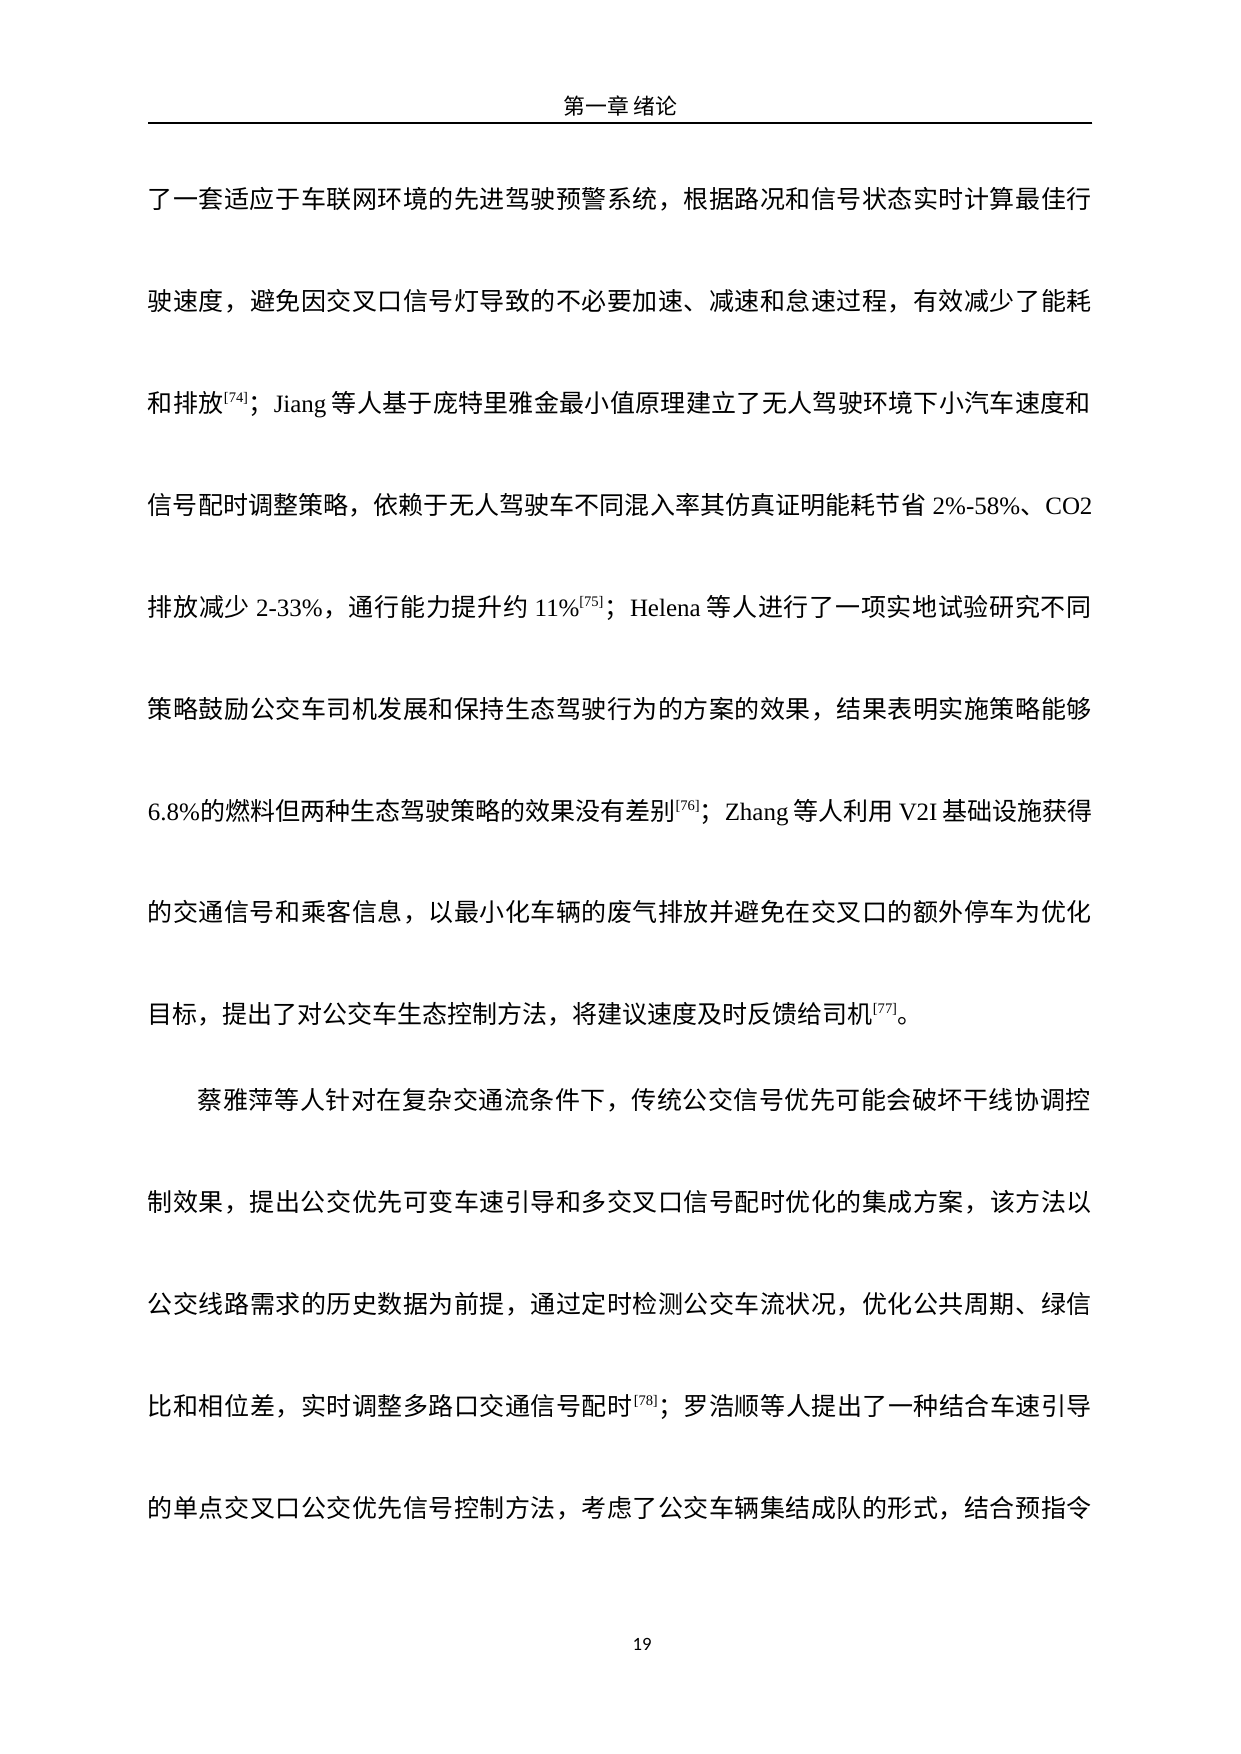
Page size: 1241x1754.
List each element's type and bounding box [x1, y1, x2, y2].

text [148, 1065, 1092, 1540]
text [148, 164, 1092, 1047]
